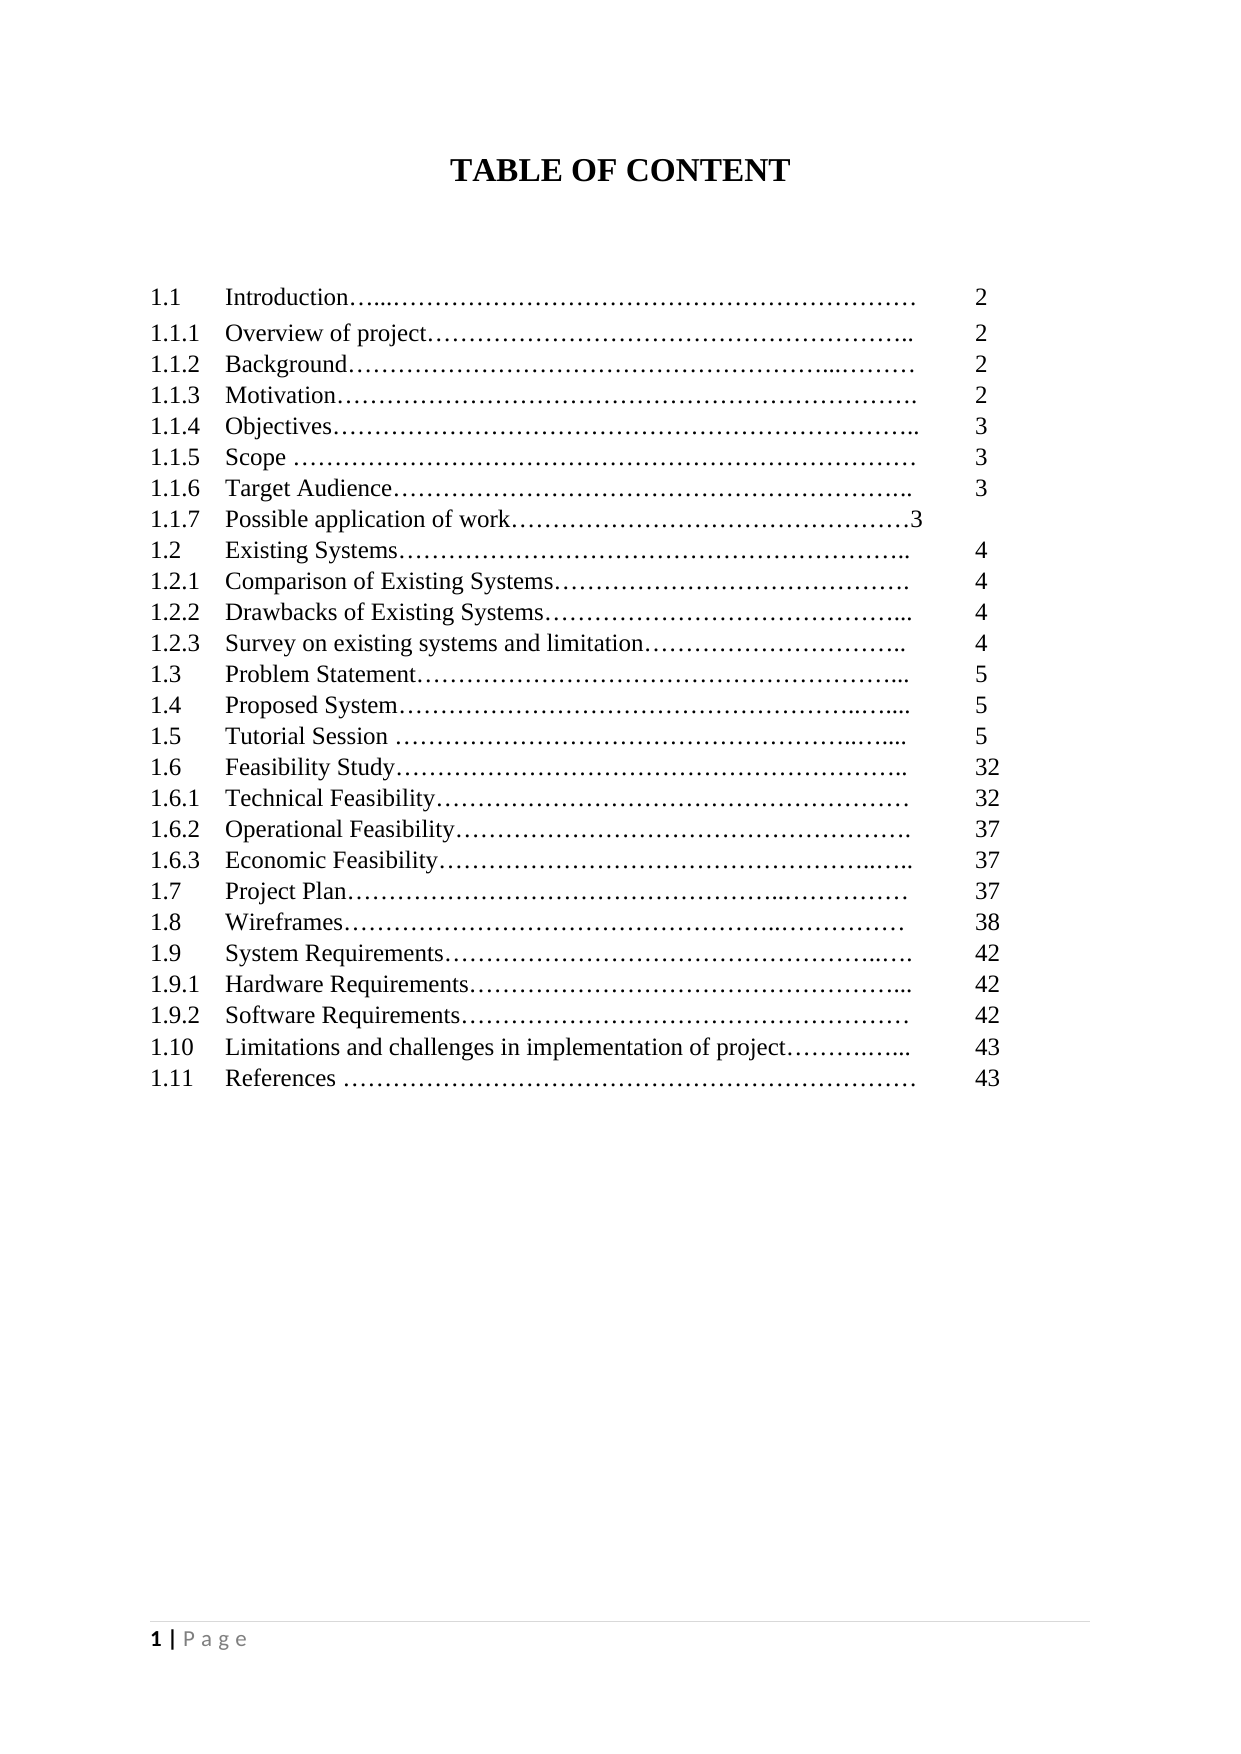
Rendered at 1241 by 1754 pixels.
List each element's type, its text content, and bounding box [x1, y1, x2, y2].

text TABLE OF CONTENT [150, 150, 1090, 188]
